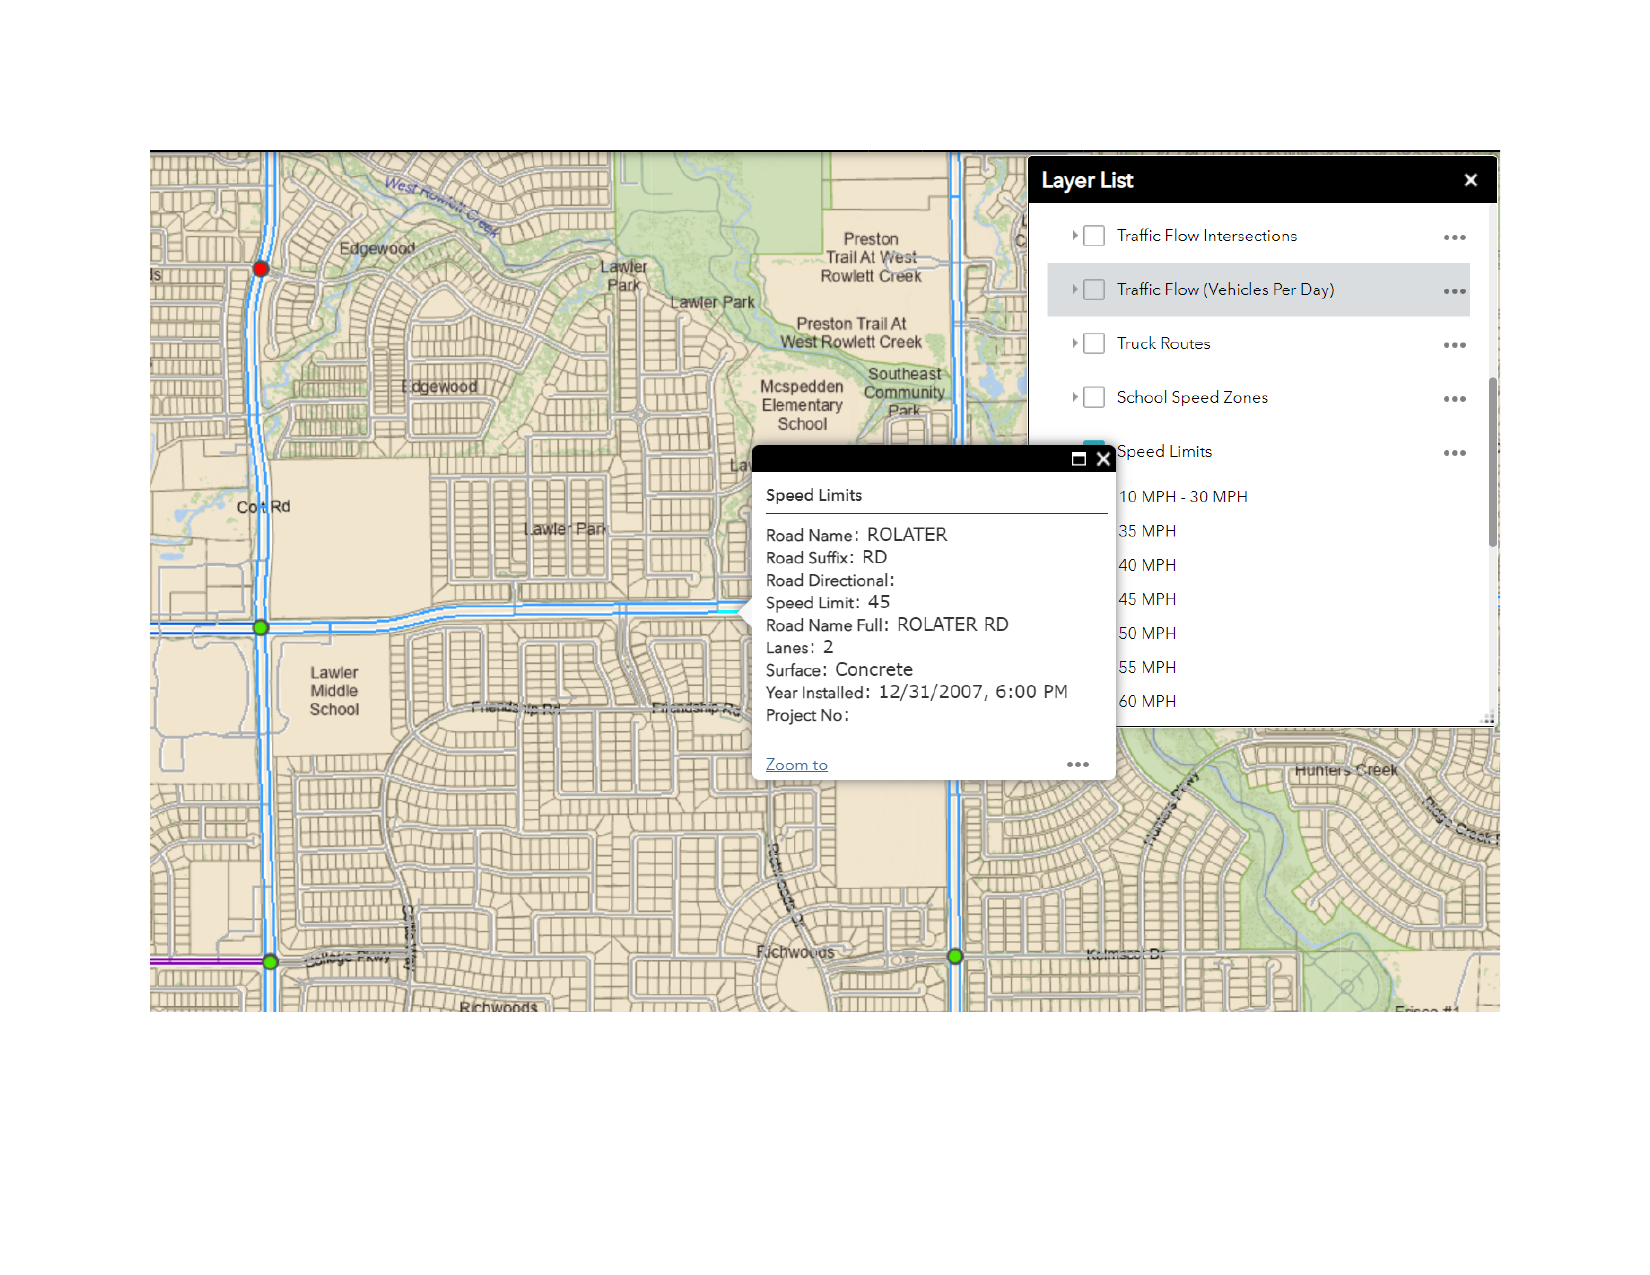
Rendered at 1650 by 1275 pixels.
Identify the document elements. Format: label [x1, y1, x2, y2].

picture [150, 150, 1500, 1012]
